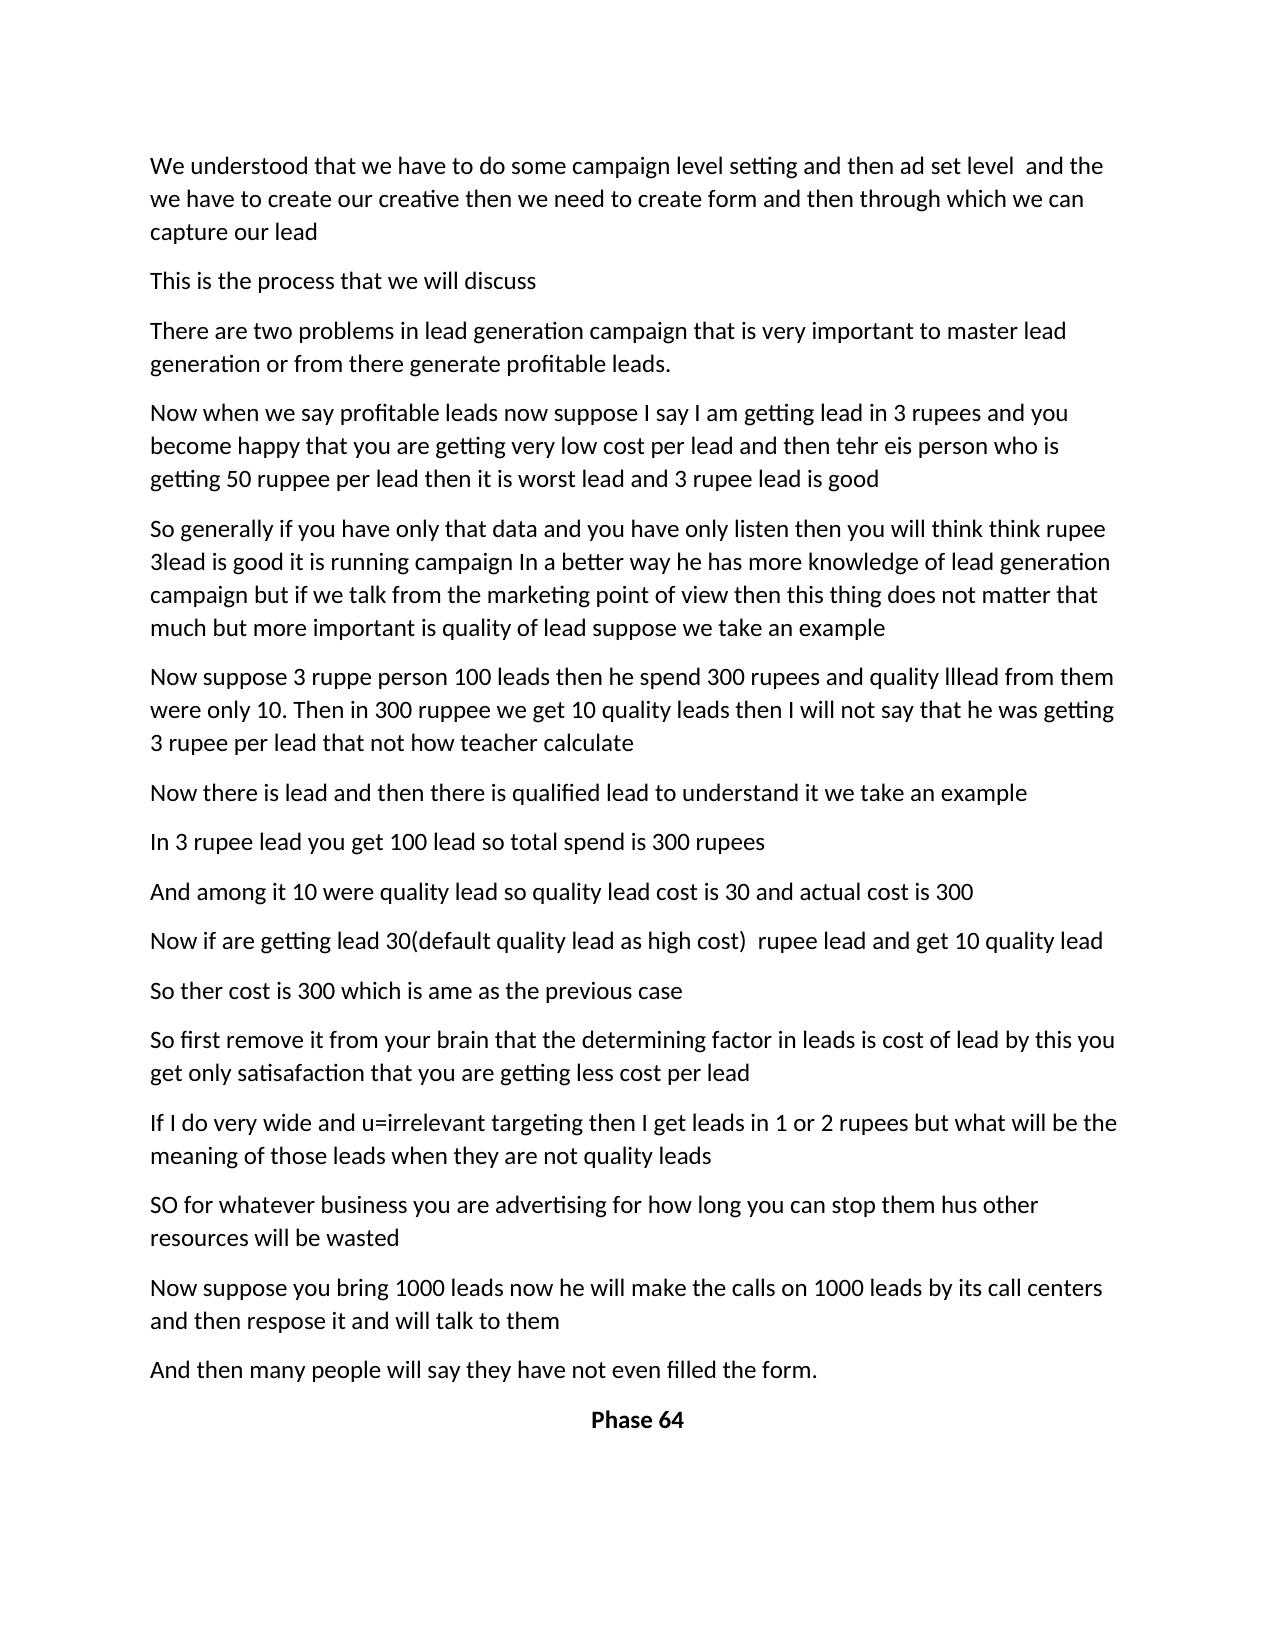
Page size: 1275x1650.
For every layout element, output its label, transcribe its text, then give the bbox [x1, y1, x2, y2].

text This is the process that we will discuss [150, 265, 1125, 296]
text So generally if you have only that data and you have only listen then you will think think rupee 3lead is good it is running campaign In a better way he has more knowledge of lead generation campaign but if we talk from the marketing point of view then this thing does not matter that much but more important is quality of lead suppose we take an example [150, 513, 1125, 642]
text Now when we say profitable leads now suppose I say I am getting lead in 3 rupees and you become happy that you are getting very low cost per lead and then tehr eis person who is getting 50 ruppee per lead then it is worst lead and 3 rupee lead is good [150, 397, 1125, 494]
text Now if are getting lead 30(default quality lead as high cost) rupee lead and get 10 quality lead [150, 925, 1125, 956]
text So first remove it from your brain that the determining factor in leads is cost of lead by this you get only satisafaction that you are getting less cost per lead [150, 1024, 1125, 1088]
text Phase 64 [150, 1404, 1125, 1435]
text In 3 rupee lead you get 100 lead so total spend is 300 rupees [150, 826, 1125, 857]
text There are two problems in lead generation campaign that is very important to master lead generation or from there generate profitable leads. [150, 315, 1125, 378]
text SO for whatever business you are advertising for how long you can stop them hus other resources will be wasted [150, 1189, 1125, 1253]
text Now suppose 3 ruppe person 100 leads then he spend 300 rupees and quality lllead from them were only 10. Then in 300 ruppee we get 10 quality leads then I will not say that he was getting 3 rupee per lead that not how teacher calculate [150, 661, 1125, 758]
text We understood that we have to do some campaign level setting and then ad set level and the we have to create our creative then we need to create form and then through which we can capture our lead [150, 150, 1125, 246]
text If I do very wide and u=irrelevant targeting then I get leads in 1 or 2 rupees but what will be the meaning of those leads when they are not quality leads [150, 1107, 1125, 1171]
text So ther cost is 300 which is ame as the previous case [150, 975, 1125, 1006]
text And then many people will say they have not even filled the form. [150, 1354, 1125, 1385]
text Now suppose you bring 1000 leads now he will make the calls on 1000 leads by its call centers and then respose it and will talk to them [150, 1272, 1125, 1336]
text And among it 10 were quality lead so quality lead cost is 30 and actual cost is 300 [150, 876, 1125, 906]
text Now there is lead and then there is qualified lead to understand it we take an example [150, 777, 1125, 807]
